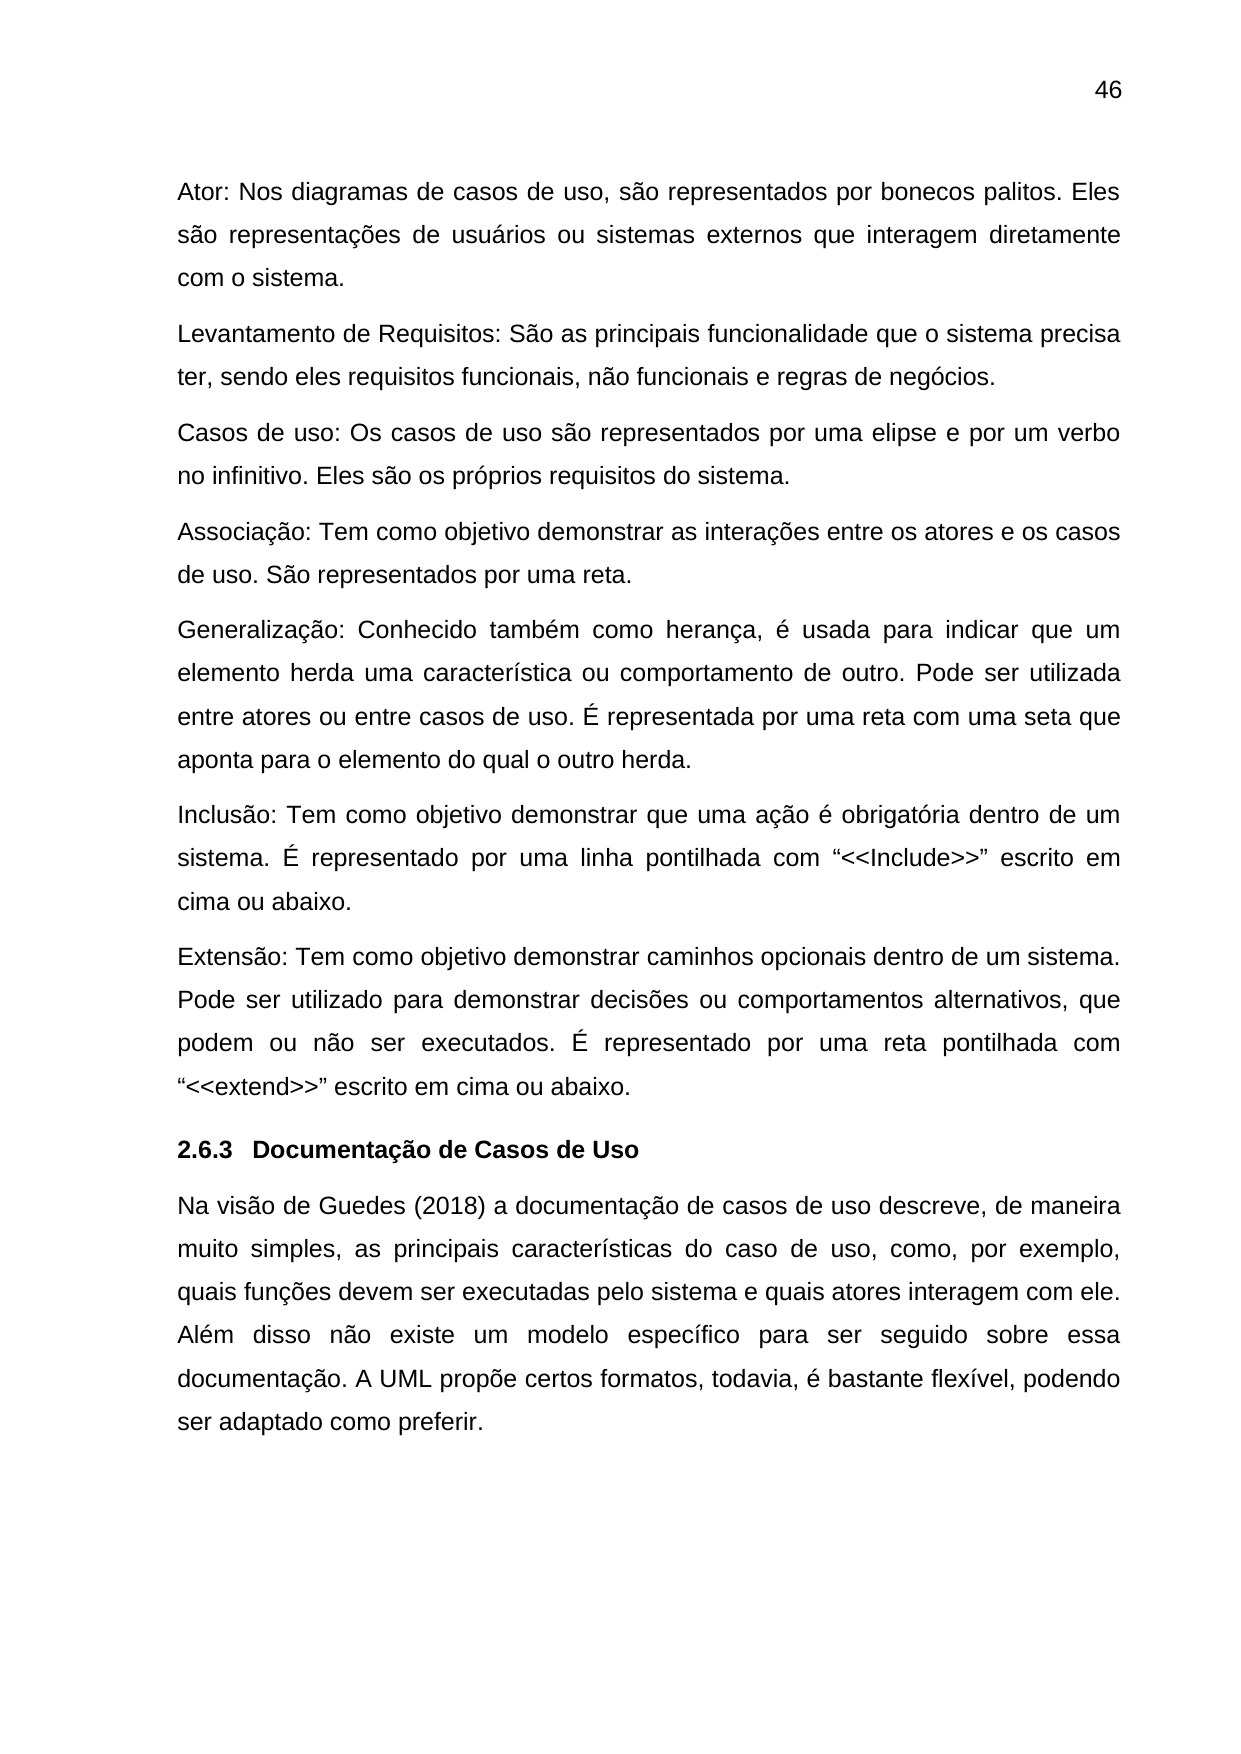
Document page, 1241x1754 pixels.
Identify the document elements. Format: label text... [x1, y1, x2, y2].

text Associação: Tem como objetivo demonstrar as interações entre os atores e os casos de uso. São representados por uma reta. [177, 516, 1122, 588]
text Inclusão: Tem como objetivo demonstrar que uma ação é obrigatória dentro de um sistema. É representado por uma linha pontilhada com “<<Include>>” escrito em cima ou abaixo. [177, 800, 1122, 915]
text Levantamento de Requisitos: São as principais funcionalidade que o sistema precisa ter, sendo eles requisitos funcionais, não funcionais e regras de negócios. [177, 319, 1122, 391]
text Ator: Nos diagramas de casos de uso, são representados por bonecos palitos. Eles são representações de usuários ou sistemas externos que interagem diretamente com o sistema. [177, 177, 1122, 292]
subtitle Documentação de Casos de Uso [177, 1135, 1122, 1164]
text Casos de uso: Os casos de uso são representados por uma elipse e por um verbo no infinitivo. Eles são os próprios requisitos do sistema. [177, 418, 1122, 489]
text Na visão de Guedes (2018) a documentação de casos de uso descreve, de maneira muito simples, as principais características do caso de uso, como, por exemplo, quais funções devem ser executadas pelo sistema e quais atores interagem com ele. Além disso não existe um modelo específico para ser seguido sobre essa documentação. A UML propõe certos formatos, todavia, é bastante flexível, podendo ser adaptado como preferir. [177, 1191, 1122, 1435]
text Extensão: Tem como objetivo demonstrar caminhos opcionais dentro de um sistema. Pode ser utilizado para demonstrar decisões ou comportamentos alternativos, que podem ou não ser executados. É representado por uma reta pontilhada com “<<extend>>” escrito em cima ou abaixo. [177, 942, 1122, 1100]
text Generalização: Conhecido também como herança, é usada para indicar que um elemento herda uma característica ou comportamento de outro. Pode ser utilizada entre atores ou entre casos de uso. É representada por uma reta com uma seta que aponta para o elemento do qual o outro herda. [177, 615, 1122, 773]
